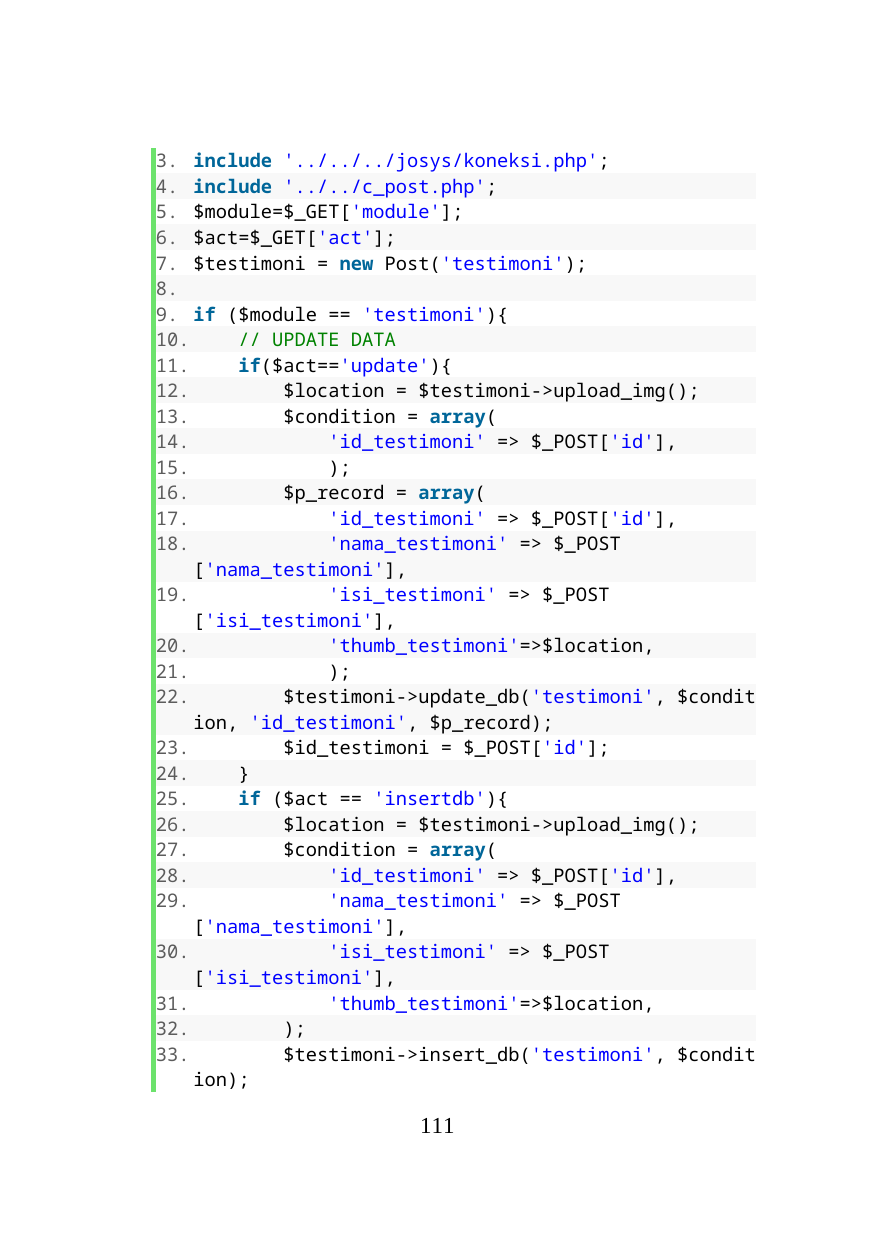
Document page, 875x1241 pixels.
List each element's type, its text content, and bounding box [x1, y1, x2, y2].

list $p_record = array( [156, 479, 756, 505]
list $testimoni = new Post('testimoni'); [156, 250, 756, 275]
list if ($act == 'insertdb'){ [156, 786, 756, 811]
list $condition = array( [156, 403, 756, 428]
list $testimoni->update_db('testimoni', $condition, 'id_testimoni', $p_record); [156, 684, 756, 735]
list 'id_testimoni' => $_POST['id'], [156, 428, 756, 454]
list 'isi_testimoni' => $_POST['isi_testimoni'], [156, 582, 756, 633]
list $module=$_GET['module']; [156, 199, 756, 224]
list 'isi_testimoni' => $_POST['isi_testimoni'], [156, 939, 756, 990]
list // UPDATE DATA [156, 326, 756, 352]
list 'nama_testimoni' => $_POST['nama_testimoni'], [156, 888, 756, 939]
list include '../../c_post.php'; [156, 173, 756, 199]
list $id_testimoni = $_POST['id']; [156, 735, 756, 760]
list include '../../../josys/koneksi.php'; [156, 148, 756, 173]
list $testimoni->insert_db('testimoni', $condition); [156, 1041, 756, 1092]
list $act=$_GET['act']; [156, 224, 756, 250]
list } [156, 760, 756, 786]
list ); [156, 1015, 756, 1041]
list $location = $testimoni->upload_img(); [156, 377, 756, 403]
list if($act=='update'){ [156, 352, 756, 377]
list 'id_testimoni' => $_POST['id'], [156, 505, 756, 531]
list 'id_testimoni' => $_POST['id'], [156, 862, 756, 888]
list $location = $testimoni->upload_img(); [156, 811, 756, 837]
list 'thumb_testimoni'=>$location, [156, 633, 756, 658]
list 'nama_testimoni' => $_POST['nama_testimoni'], [156, 531, 756, 582]
list if ($module == 'testimoni'){ [156, 301, 756, 326]
list ); [156, 454, 756, 479]
list ); [156, 658, 756, 684]
list $condition = array( [156, 837, 756, 862]
list 'thumb_testimoni'=>$location, [156, 990, 756, 1015]
